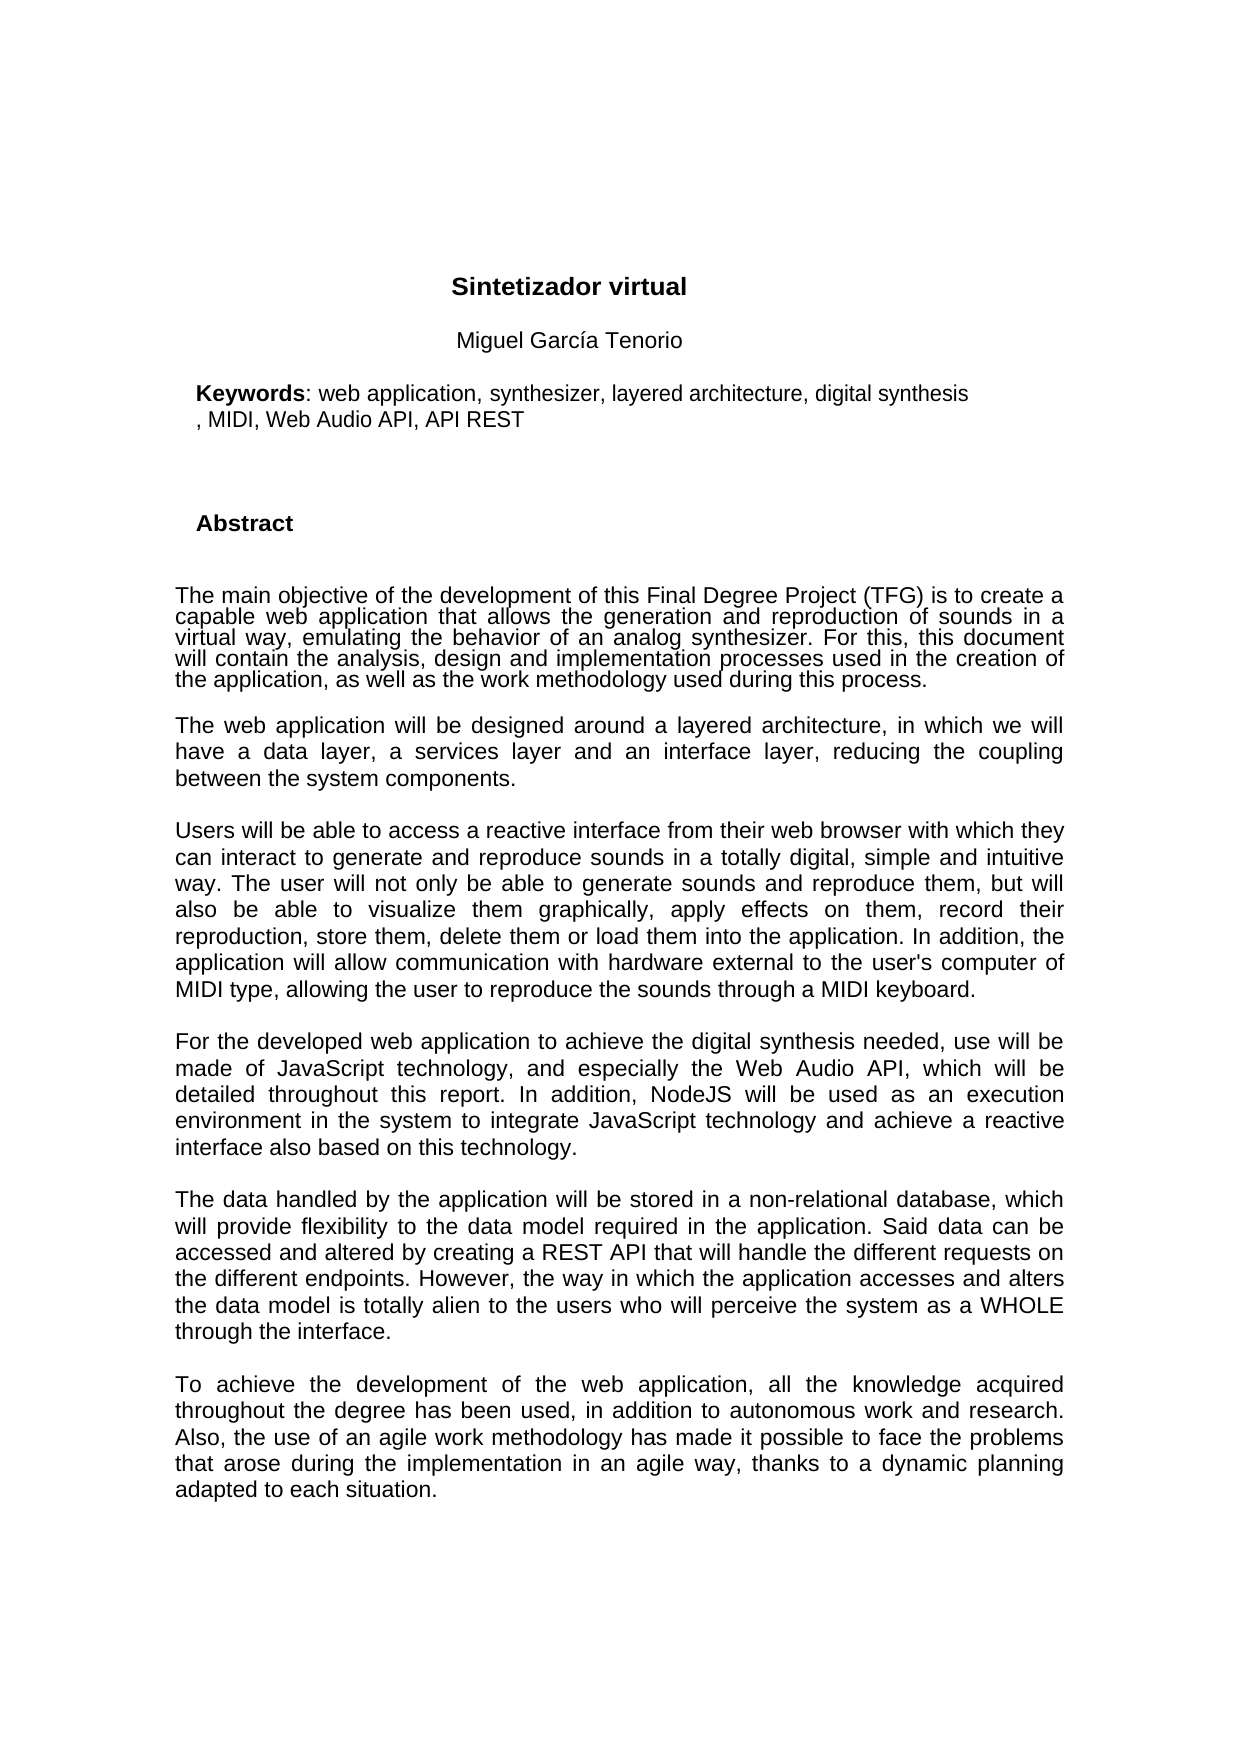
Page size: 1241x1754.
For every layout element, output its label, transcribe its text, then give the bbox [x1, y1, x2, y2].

text , MIDI, Web Audio API, API REST [196, 406, 1065, 433]
text To achieve the development of the web application, all the knowledge acquired throughout the degree has been used, in addition to autonomous work and research. Also, the use of an agile work methodology has made it possible to face the problems that arose during the implementation in an agile way, thanks to a dynamic planning adapted to each situation. [175, 1371, 1065, 1503]
text The data handled by the application will be stored in a non-relational database, which will provide flexibility to the data model required in the application. Said data can be accessed and altered by creating a REST API that will handle the different requests on the different endpoints. However, the way in which the application accesses and alters the data model is totally alien to the users who will perceive the system as a WHOLE through the interface. [175, 1186, 1065, 1344]
subtitle Sintetizador virtual [382, 272, 757, 301]
subtitle Abstract [196, 510, 1065, 536]
text Miguel García Tenorio [175, 327, 963, 353]
text For the developed web application to achieve the digital synthesis needed, use will be made of JavaScript technology, and especially the Web Audio API, which will be detailed throughout this report. In addition, NodeJS will be used as an execution environment in the system to integrate JavaScript technology and achieve a reactive interface also based on this technology. [175, 1028, 1065, 1160]
text Keywords: web application, synthesizer, layered architecture, digital synthesis [196, 380, 1065, 406]
text The web application will be designed around a layered architecture, in which we will have a data layer, a services layer and an interface layer, reducing the coupling between the system components. [175, 712, 1065, 791]
text Users will be able to access a reactive interface from their web browser with which they can interact to generate and reproduce sounds in a totally digital, simple and intuitive way. The user will not only be able to generate sounds and reproduce them, but will also be able to visualize them graphically, apply effects on them, record their reproduction, store them, delete them or load them into the application. In addition, the application will allow communication with hardware external to the user's computer of MIDI type, allowing the user to reproduce the sounds through a MIDI keyboard. [175, 817, 1065, 1002]
text The main objective of the development of this Final Degree Project (TFG) is to create a capable web application that allows the generation and reproduction of sounds in a virtual way, emulating the behavior of an analog synthesizer. For this, this document will contain the analysis, design and implementation processes used in the creation of the application, as well as the work methodology used during this process. [175, 587, 1065, 691]
